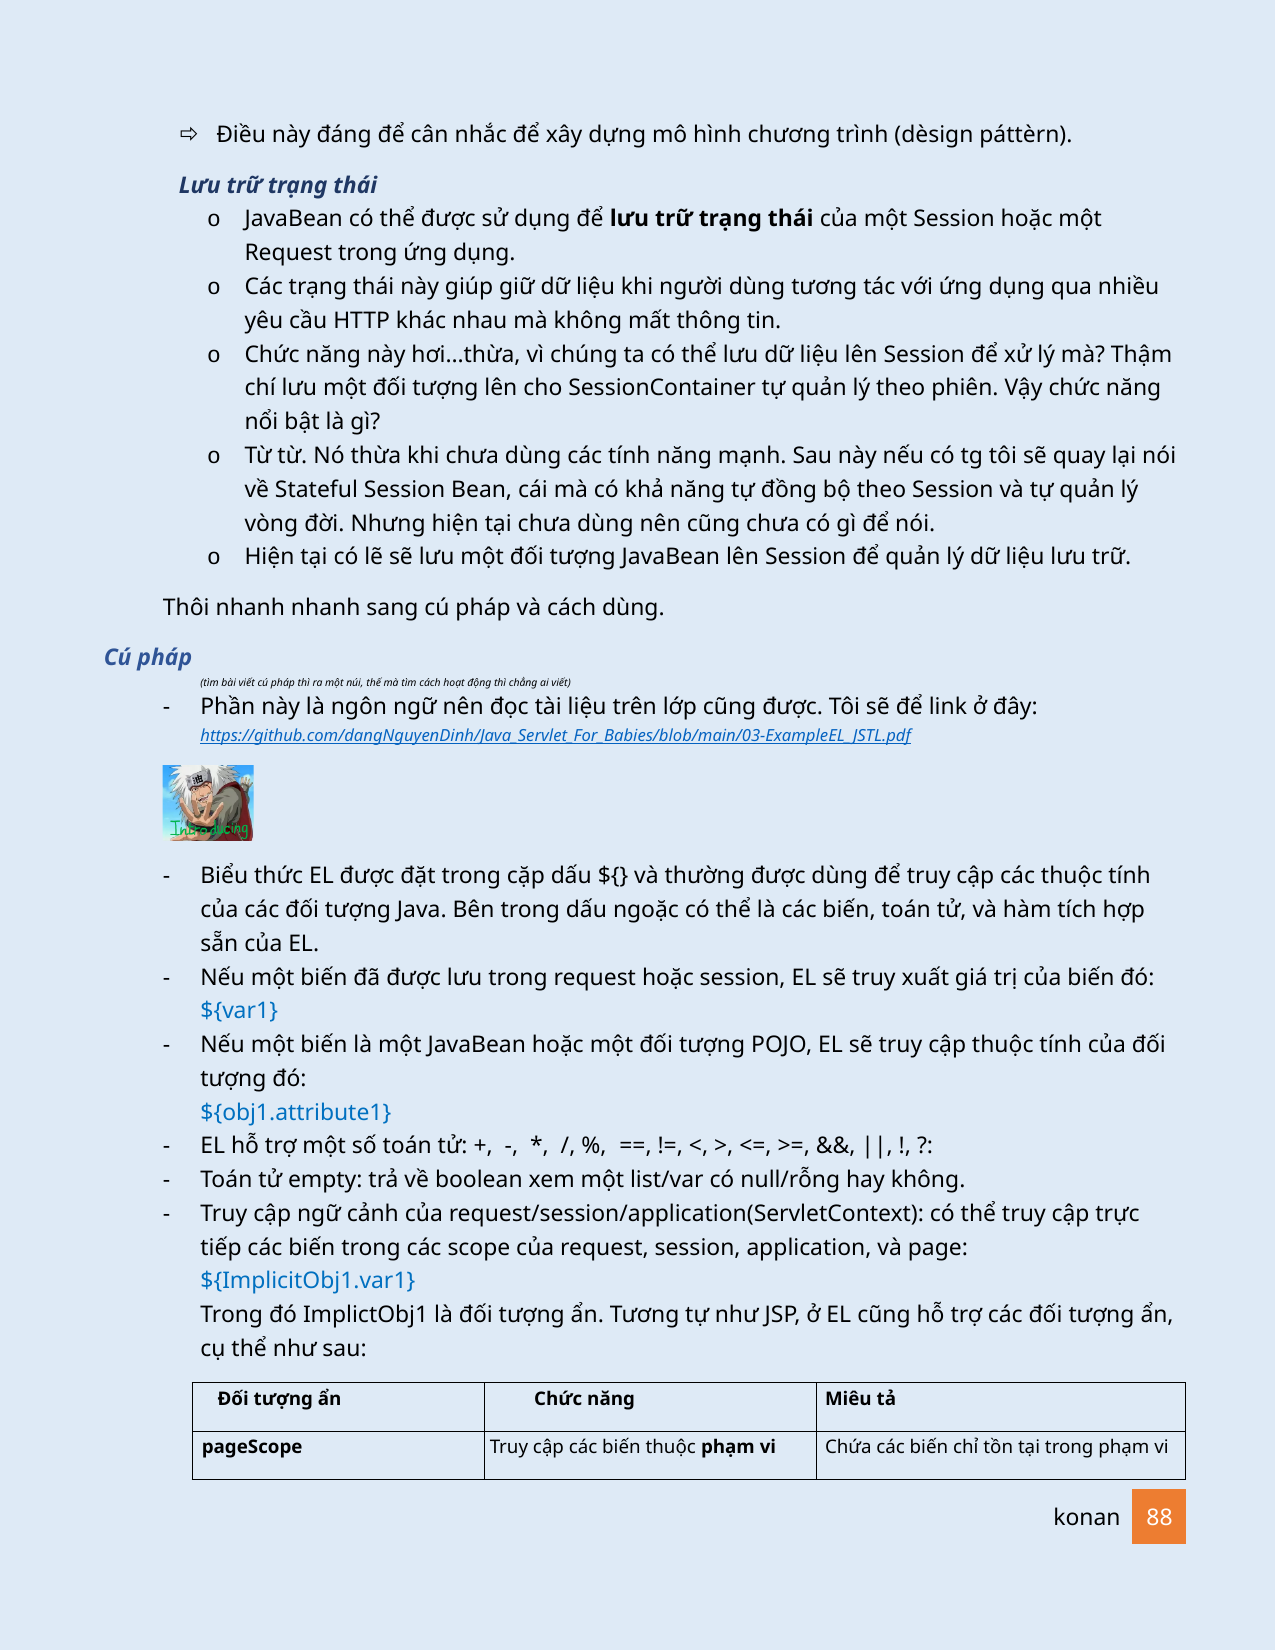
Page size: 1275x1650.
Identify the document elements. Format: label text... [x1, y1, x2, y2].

table_header Miêu tả [817, 1383, 1185, 1431]
list Từ từ. Nó thừa khi chưa dùng các tính năng mạnh. Sau này nếu có tg tôi sẽ quay lại nói về Stateful Session Bean, cái mà có khả năng tự đồng bộ theo Session và tự quản lý vòng đời. Nhưng hiện tại chưa dùng nên cũng chưa có gì để nói. [207, 439, 1186, 538]
list JavaBean có thể được sử dụng để lưu trữ trạng thái của một Session hoặc một Request trong ứng dụng. [207, 202, 1186, 267]
table_cell Truy cập các biến thuộc phạm vi page [485, 1432, 816, 1479]
list ${obj1.attribute1} [200, 1096, 1186, 1127]
list Hiện tại có lẽ sẽ lưu một đối tượng JavaBean lên Session để quản lý dữ liệu lưu trữ. [207, 540, 1186, 572]
list (tìm bài viết cú pháp thì ra một núi, thế mà tìm cách hoạt động thì chẳng ai viết) [200, 675, 1186, 689]
list Biểu thức EL được đặt trong cặp dấu ${} và thường được dùng để truy cập các thuộc tính của các đối tượng Java. Bên trong dấu ngoặc có thể là các biến, toán tử, và hàm tích hợp sẵn của EL. [163, 859, 1186, 958]
subtitle Lưu trữ trạng thái [103, 168, 1186, 200]
list Các trạng thái này giúp giữ dữ liệu khi người dùng tương tác với ứng dụng qua nhiều yêu cầu HTTP khác nhau mà không mất thông tin. [207, 270, 1186, 335]
list Trong đó ImplictObj1 là đối tượng ẩn. Tương tự như JSP, ở EL cũng hỗ trợ các đối tượng ẩn, cụ thể như sau: [200, 1298, 1186, 1363]
table_cell pageScope ${pageScope.myVariable} [193, 1432, 484, 1479]
list EL hỗ trợ một số toán tử: +, -, *, /, %, ==, !=, <, >, <=, >=, &&, ||, !, ?: [163, 1129, 1186, 1161]
list Nếu một biến đã được lưu trong request hoặc session, EL sẽ truy xuất giá trị của biến đó: [163, 961, 1186, 992]
list Phần này là ngôn ngữ nên đọc tài liệu trên lớp cũng được. Tôi sẽ để link ở đây: [163, 690, 1186, 721]
subtitle Cú pháp [103, 641, 1186, 672]
list Truy cập ngữ cảnh của request/session/application(ServletContext): có thể truy cập trực tiếp các biến trong các scope của request, session, application, và page: [163, 1197, 1186, 1262]
table_header Chức năng [485, 1383, 816, 1431]
table_header Đối tượng ẩn [193, 1383, 484, 1431]
list Điều này đáng để cân nhắc để xây dựng mô hình chương trình (dèsign páttèrn). [178, 118, 1186, 149]
text Thôi nhanh nhanh sang cú pháp và cách dùng. [163, 591, 1186, 622]
list Nếu một biến là một JavaBean hoặc một đối tượng POJO, EL sẽ truy cập thuộc tính của đối tượng đó: [163, 1028, 1186, 1093]
list Chức năng này hơi…thừa, vì chúng ta có thể lưu dữ liệu lên Session để xử lý mà? Thậm chí lưu một đối tượng lên cho SessionContainer tự quản lý theo phiên. Vậy chức năng nổi bật là gì? [207, 337, 1186, 436]
picture [162, 765, 254, 841]
list ${ImplicitObj1.var1} [200, 1264, 1186, 1296]
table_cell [817, 1432, 1185, 1479]
list ${var1} [200, 994, 1186, 1026]
list Toán tử empty: trả về boolean xem một list/var có null/rỗng hay không. [163, 1163, 1186, 1194]
list https://github.com/dangNguyenDinh/Java_Servlet_For_Babies/blob/main/03-ExampleEL_JSTL.pdf [200, 724, 1186, 747]
